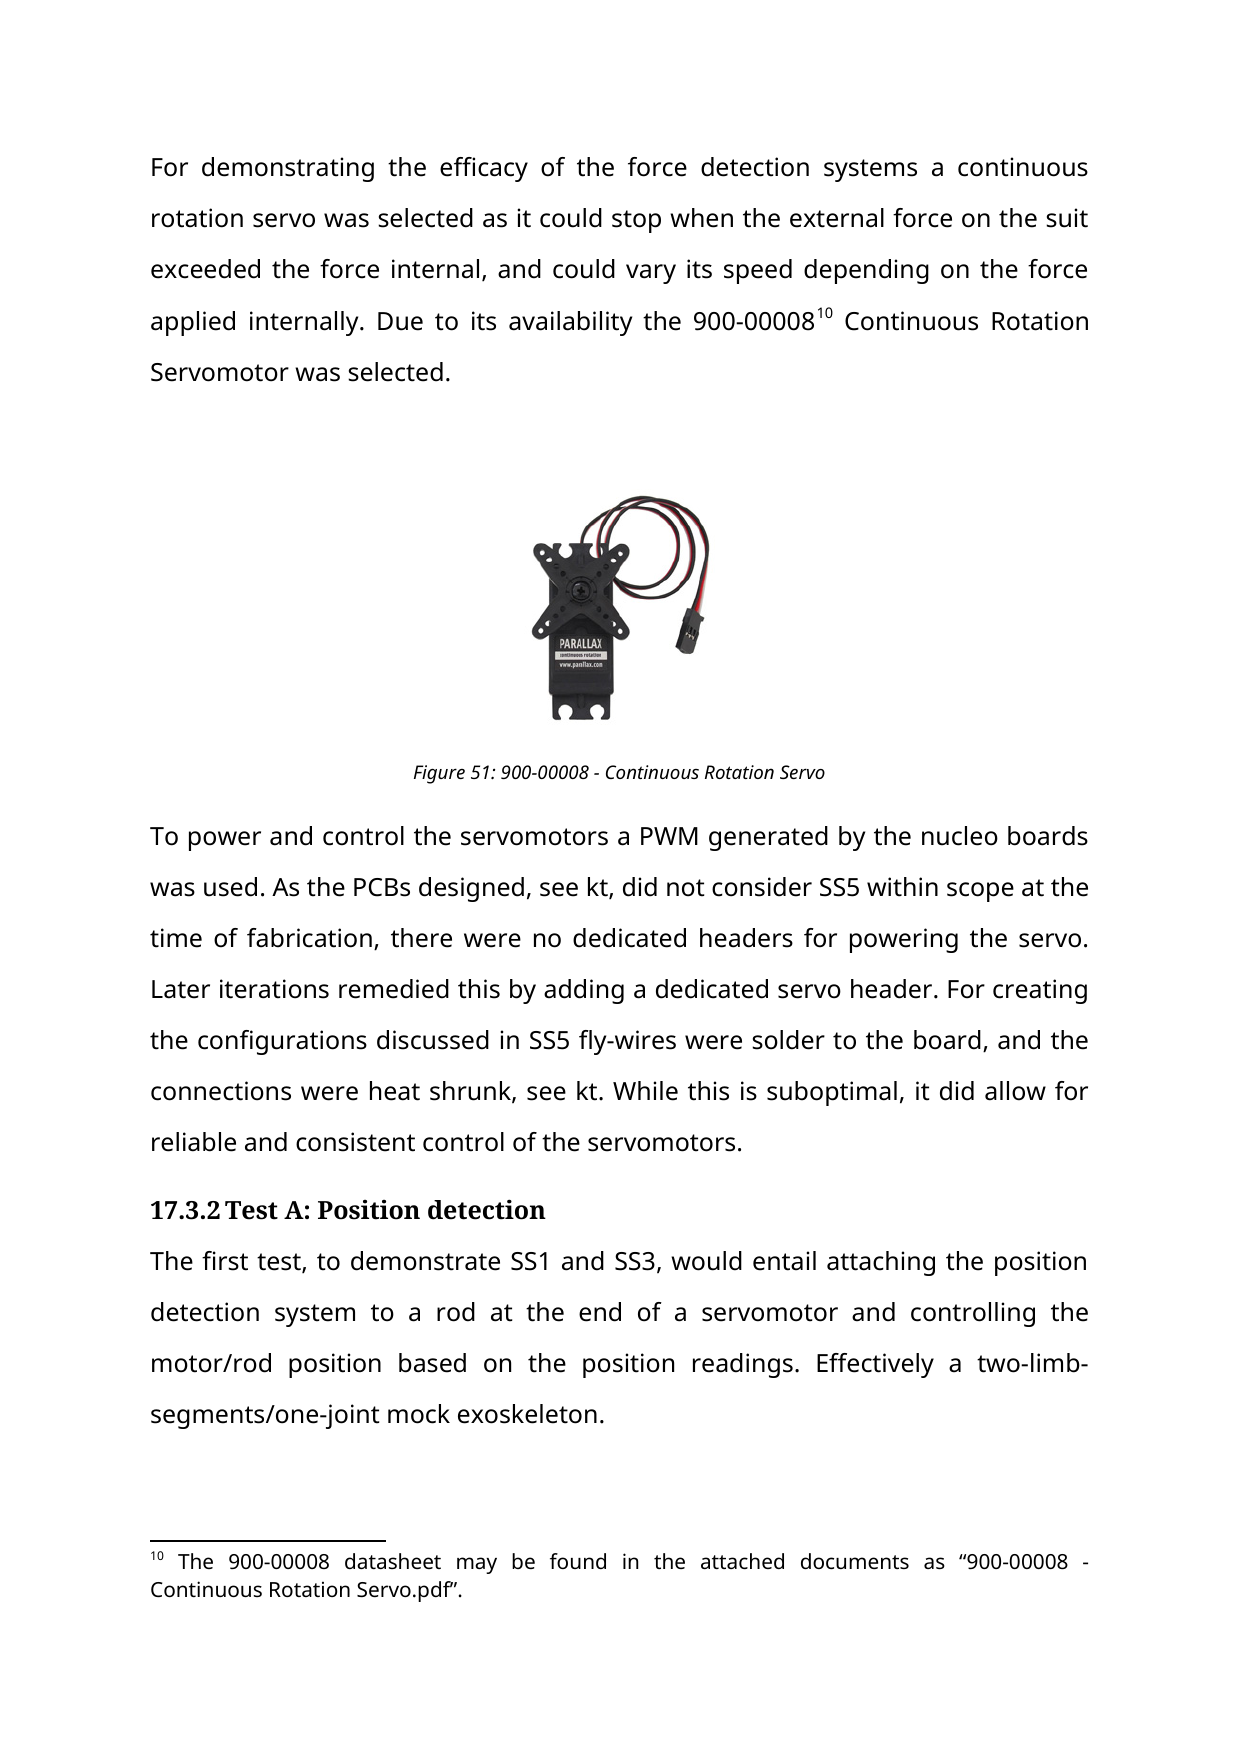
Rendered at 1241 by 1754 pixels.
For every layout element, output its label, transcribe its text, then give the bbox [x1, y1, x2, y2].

subtitle Test A: Position detection [150, 1192, 1090, 1227]
text Figure 51: 900-00008 - Continuous Rotation Servo [150, 759, 1090, 785]
picture [502, 489, 739, 726]
text For demonstrating the efficacy of the force detection systems a continuous rotation servo was selected as it could stop when the external force on the suit exceeded the force internal, and could vary its speed depending on the force applied internally. Due to its availability the 900-00008 Continuous Rotation Servomotor was selected. [150, 150, 1090, 388]
text The first test, to demonstrate SS1 and SS3, would entail attaching the position detection system to a rod at the end of a servomotor and controlling the motor/rod position based on the position readings. Effectively a two-limb-segments/one-joint mock exoskeleton. [150, 1243, 1090, 1431]
text To power and control the servomotors a PWM generated by the nucleo boards was used. As the PCBs designed, see kt, did not consider SS5 within scope at the time of fabrication, there were no dedicated headers for powering the servo. Later iterations remedied this by adding a dedicated servo header. For creating the configurations discussed in SS5 fly-wires were solder to the board, and the connections were heat shrunk, see kt. While this is suboptimal, it did allow for reliable and consistent control of the servomotors. [150, 818, 1090, 1159]
